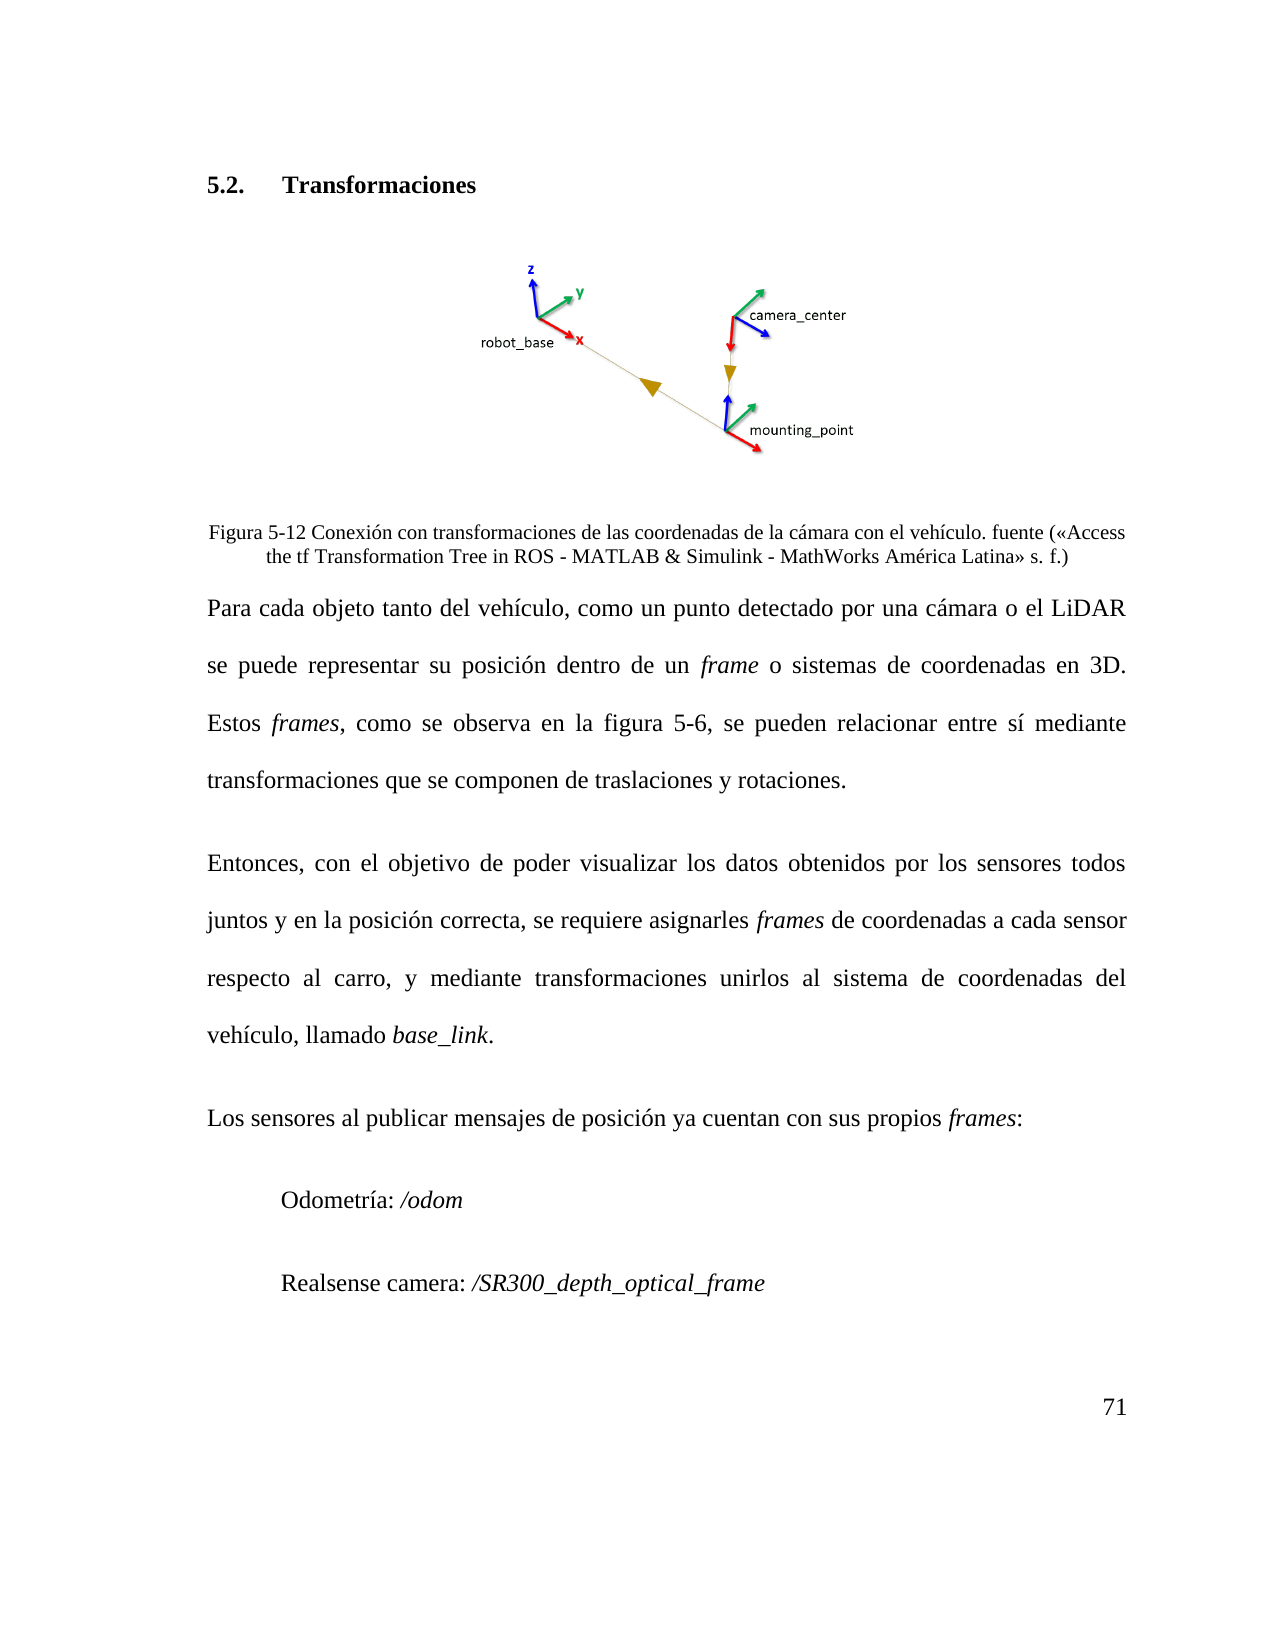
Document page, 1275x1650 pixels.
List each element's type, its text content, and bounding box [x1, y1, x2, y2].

text Odometría: /odom [207, 1185, 1127, 1214]
text Figura 5-6 Conexión con transformaciones de las coordenadas de la cámara con el vehículo. fuente («Access the tf Transformation Tree in ROS - MATLAB & Simulink - MathWorks América Latina» s. f.) [207, 520, 1127, 568]
subtitle Transformaciones [207, 170, 1127, 199]
text Entonces, con el objetivo de poder visualizar los datos obtenidos por los sensores todos juntos y en la posición correcta, se requiere asignarles frames de coordenadas a cada sensor respecto al carro, y mediante transformaciones unirlos al sistema de coordenadas del vehículo, llamado base_link. [207, 848, 1127, 1049]
text Los sensores al publicar mensajes de posición ya cuentan con sus propios frames: [207, 1103, 1127, 1132]
text Realsense camera: /SR300_depth_optical_frame [207, 1268, 1127, 1297]
picture [471, 252, 863, 466]
text Para cada objeto tanto del vehículo, como un punto detectado por una cámara o el LiDAR se puede representar su posición dentro de un frame o sistemas de coordenadas en 3D. Estos frames, como se observa en la figura 5-6, se pueden relacionar entre sí mediante transformaciones que se componen de traslaciones y rotaciones. [207, 593, 1127, 794]
